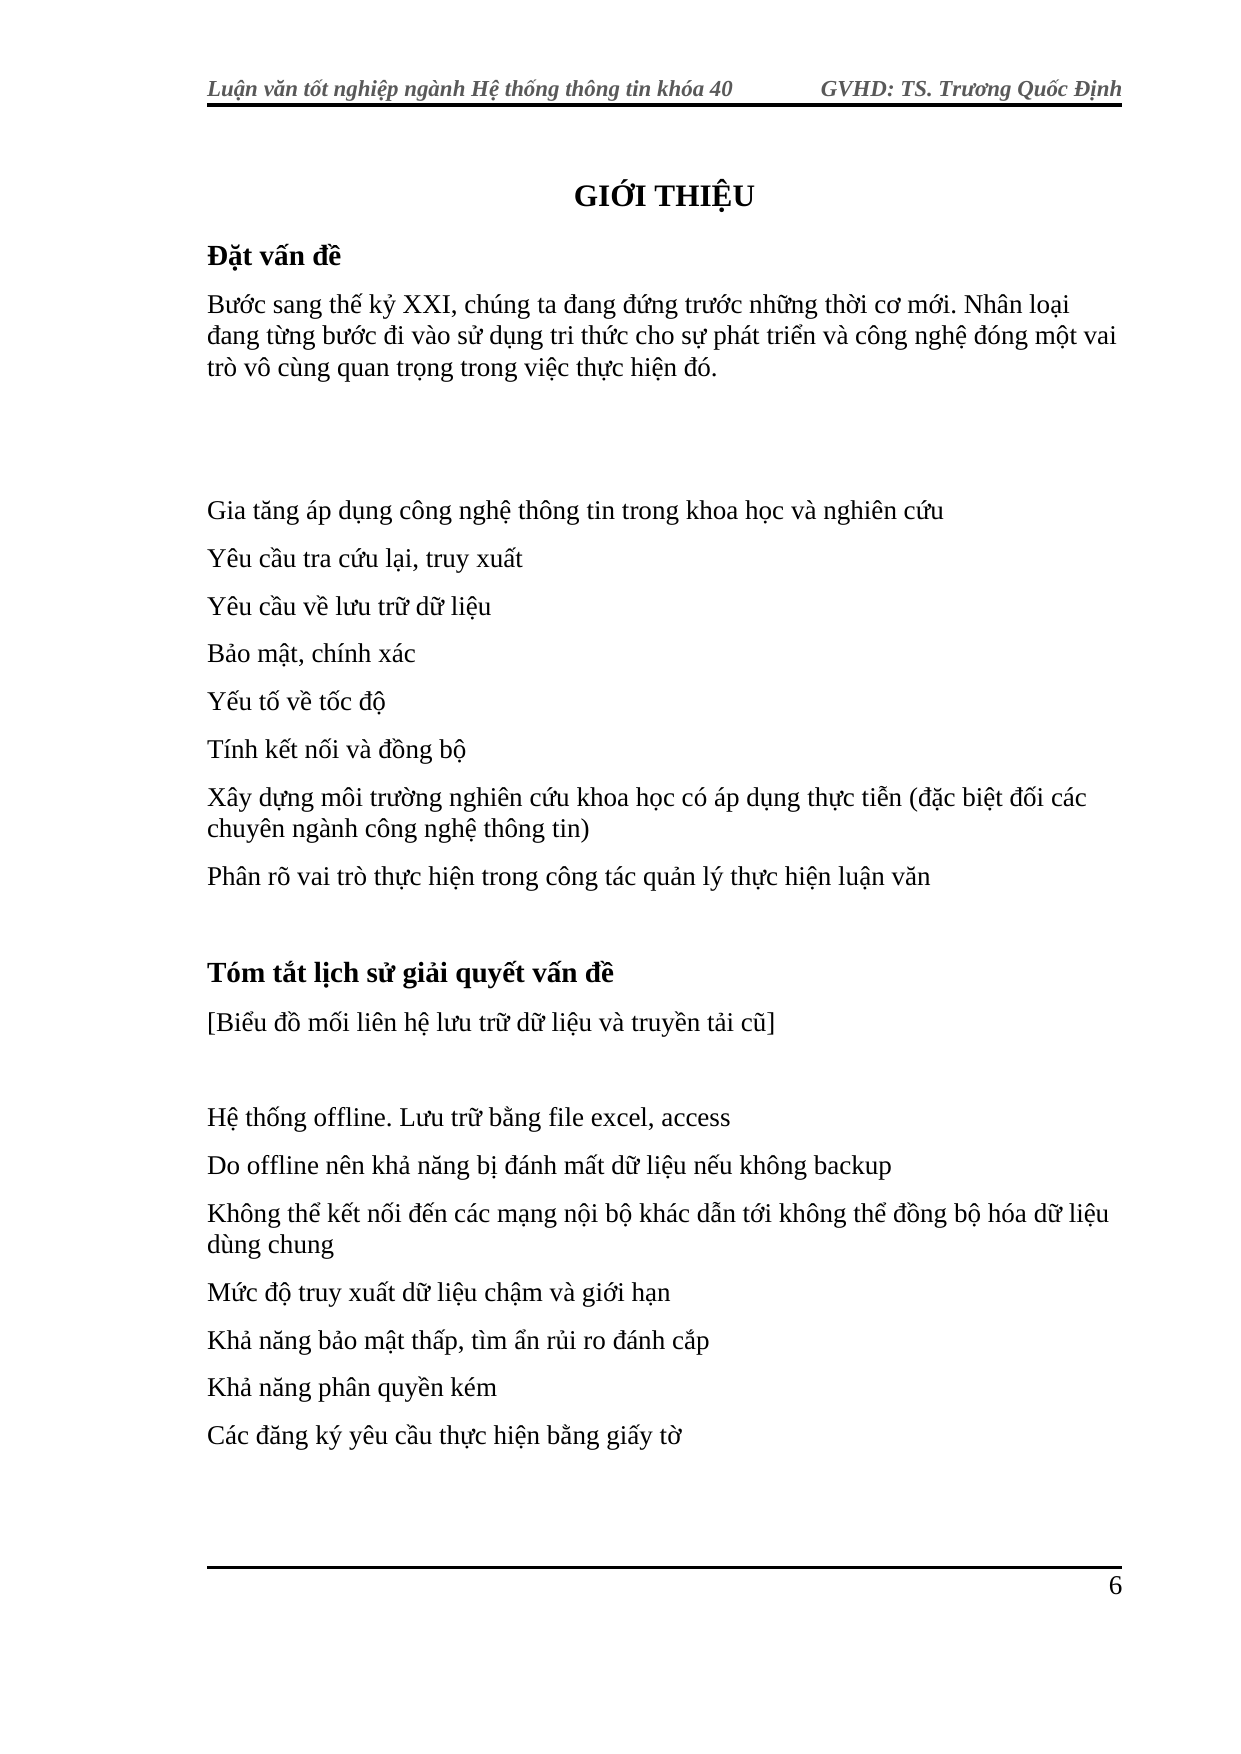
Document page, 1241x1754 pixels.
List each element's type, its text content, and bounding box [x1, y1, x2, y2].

text Mức độ truy xuất dữ liệu chậm và giới hạn [207, 1276, 1122, 1307]
text Do offline nên khả năng bị đánh mất dữ liệu nếu không backup [207, 1149, 1122, 1180]
subtitle Đặt vấn đề [207, 238, 1122, 272]
text Yêu cầu tra cứu lại, truy xuất [207, 542, 1122, 573]
text Bước sang thế kỷ XXI, chúng ta đang đứng trước những thời cơ mới. Nhân loại đang từng bước đi vào sử dụng tri thức cho sự phát triển và công nghệ đóng một vai trò vô cùng quan trọng trong việc thực hiện đó. [207, 288, 1122, 382]
text Khả năng phân quyền kém [207, 1372, 1122, 1403]
text Phân rõ vai trò thực hiện trong công tác quản lý thực hiện luận văn [207, 860, 1122, 891]
text Xây dựng môi trường nghiên cứu khoa học có áp dụng thực tiễn (đặc biệt đối các chuyên ngành công nghệ thông tin) [207, 781, 1122, 843]
text [Biểu đồ mối liên hệ lưu trữ dữ liệu và truyền tải cũ] [207, 1006, 1122, 1037]
subtitle Tóm tắt lịch sử giải quyết vấn đề [207, 956, 1122, 989]
text Không thể kết nối đến các mạng nội bộ khác dẫn tới không thể đồng bộ hóa dữ liệu dùng chung [207, 1197, 1122, 1259]
text Tính kết nối và đồng bộ [207, 733, 1122, 764]
text Bảo mật, chính xác [207, 637, 1122, 669]
text Hệ thống offline. Lưu trữ bằng file excel, access [207, 1101, 1122, 1132]
text Yêu cầu về lưu trữ dữ liệu [207, 590, 1122, 621]
text Khả năng bảo mật thấp, tìm ẩn rủi ro đánh cắp [207, 1324, 1122, 1355]
text Yếu tố về tốc độ [207, 685, 1122, 716]
text Gia tăng áp dụng công nghệ thông tin trong khoa học và nghiên cứu [207, 494, 1122, 525]
text Các đăng ký yêu cầu thực hiện bằng giấy tờ [207, 1419, 1122, 1451]
subtitle GIỚI THIỆU [207, 177, 1122, 213]
